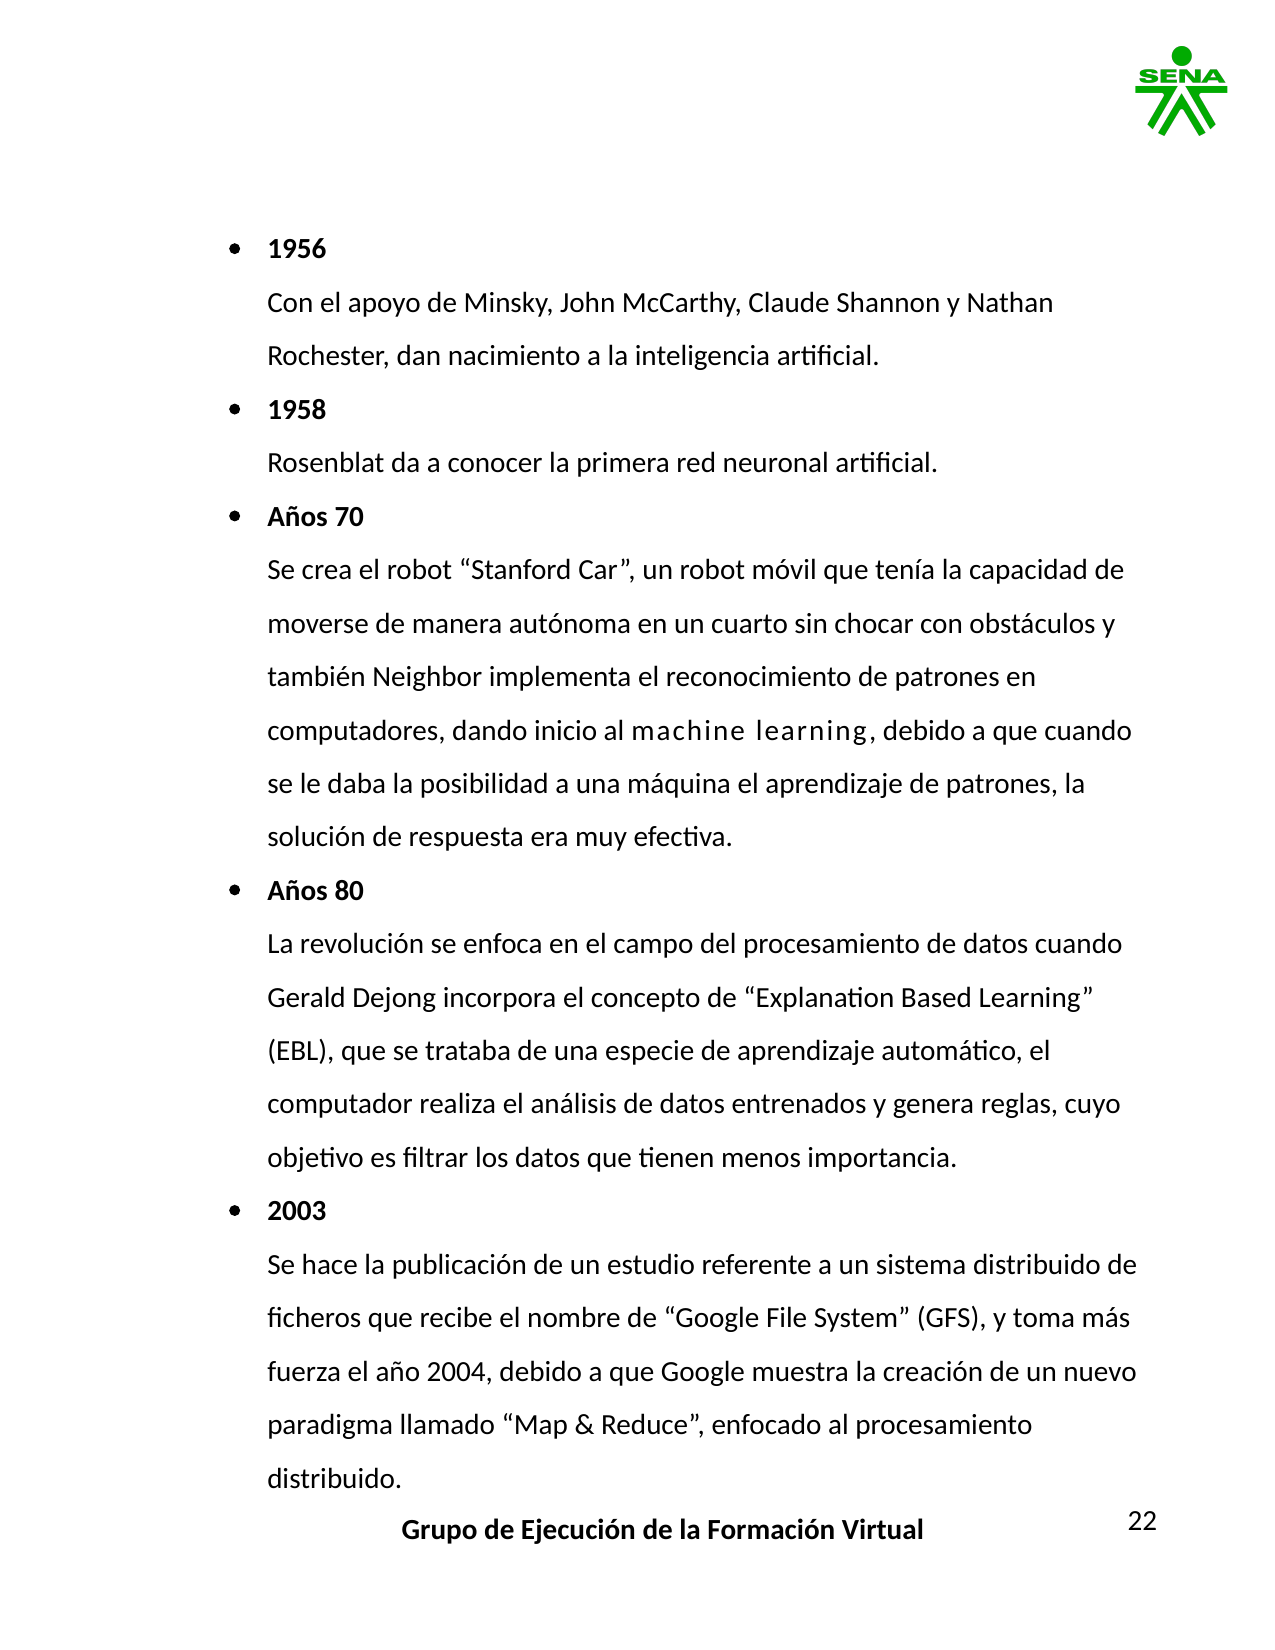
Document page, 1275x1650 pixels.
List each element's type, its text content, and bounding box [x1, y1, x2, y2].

list La revolución se enfoca en el campo del procesamiento de datos cuando Gerald Dejong incorpora el concepto de “Explanation Based Learning” (EBL), que se trataba de una especie de aprendizaje automático, el computador realiza el análisis de datos entrenados y genera reglas, cuyo objetivo es filtrar los datos que tienen menos importancia. [267, 925, 1157, 1175]
list Rosenblat da a conocer la primera red neuronal artificial. [267, 444, 1157, 480]
list 2003 [229, 1192, 1157, 1228]
list 1958 [229, 391, 1157, 427]
list Años 80 [229, 872, 1157, 907]
list Años 70 [229, 498, 1157, 533]
list Se crea el robot “Stanford Car”, un robot móvil que tenía la capacidad de moverse de manera autónoma en un cuarto sin chocar con obstáculos y también Neighbor implementa el reconocimiento de patrones en computadores, dando inicio al machine learning, debido a que cuando se le daba la posibilidad a una máquina el aprendizaje de patrones, la solución de respuesta era muy efectiva. [267, 551, 1157, 854]
picture [1135, 46, 1228, 136]
list Con el apoyo de Minsky, John McCarthy, Claude Shannon y Nathan Rochester, dan nacimiento a la inteligencia artificial. [267, 284, 1157, 373]
list 1956 [229, 231, 1157, 266]
list Se hace la publicación de un estudio referente a un sistema distribuido de ficheros que recibe el nombre de “Google File System” (GFS), y toma más fuerza el año 2004, debido a que Google muestra la creación de un nuevo paradigma llamado “Map & Reduce”, enfocado al procesamiento distribuido. [267, 1246, 1157, 1495]
